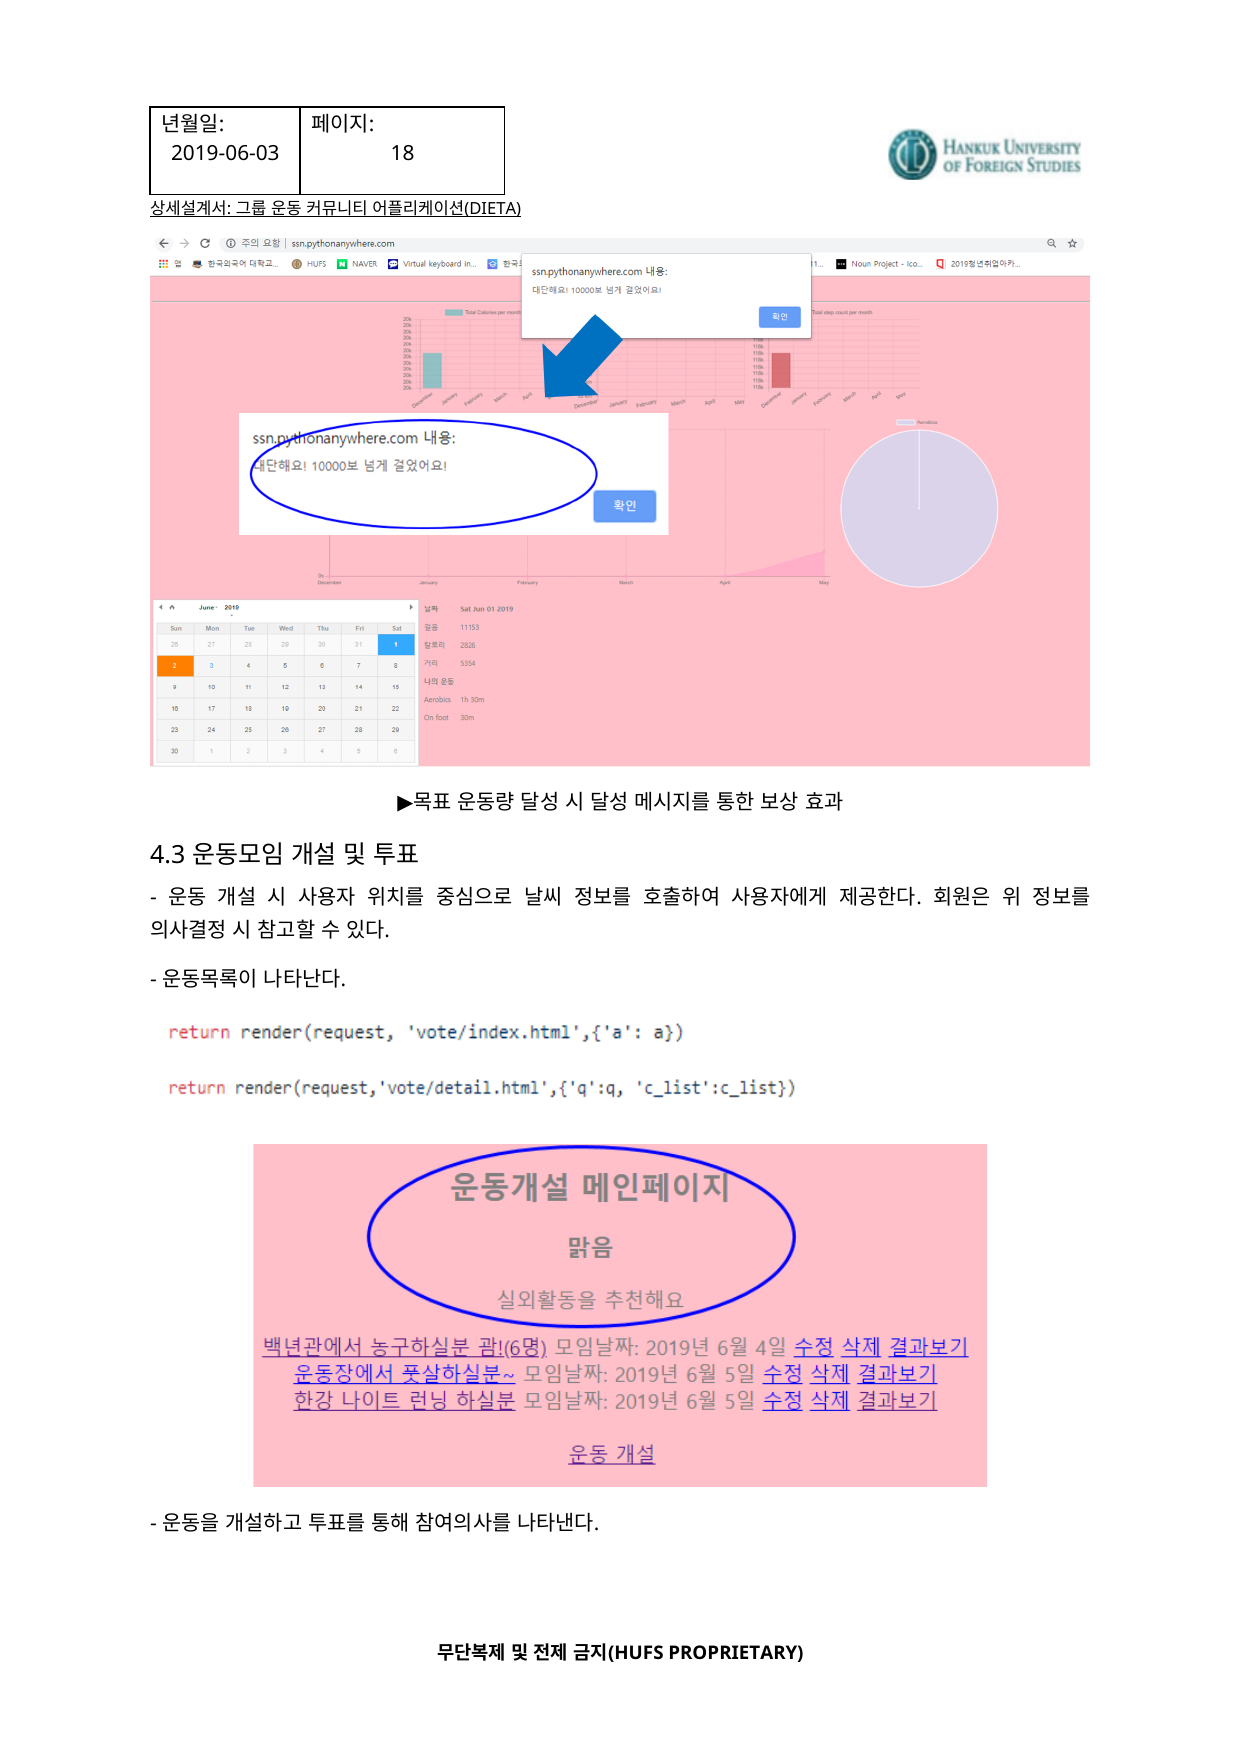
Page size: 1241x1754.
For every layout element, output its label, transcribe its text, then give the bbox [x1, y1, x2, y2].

subtitle 4.3 운동모임 개설 및 투표 [150, 835, 1090, 871]
text - 운동을 개설하고 투표를 통해 참여의사를 나타낸다. [150, 1506, 1090, 1536]
picture [879, 121, 1082, 180]
text - 운동목록이 나타난다. [150, 962, 1090, 993]
picture [150, 1011, 699, 1050]
picture [150, 237, 1091, 767]
text - 운동 개설 시 사용자 위치를 중심으로 날씨 정보를 호출하여 사용자에게 제공한다. 회원은 위 정보를 의사결정 시 참고할 수 있다. [150, 880, 1090, 943]
picture [253, 1144, 988, 1487]
text ▶목표 운동량 달성 시 달성 메시지를 통한 보상 효과 [150, 786, 1090, 816]
picture [150, 1068, 829, 1126]
